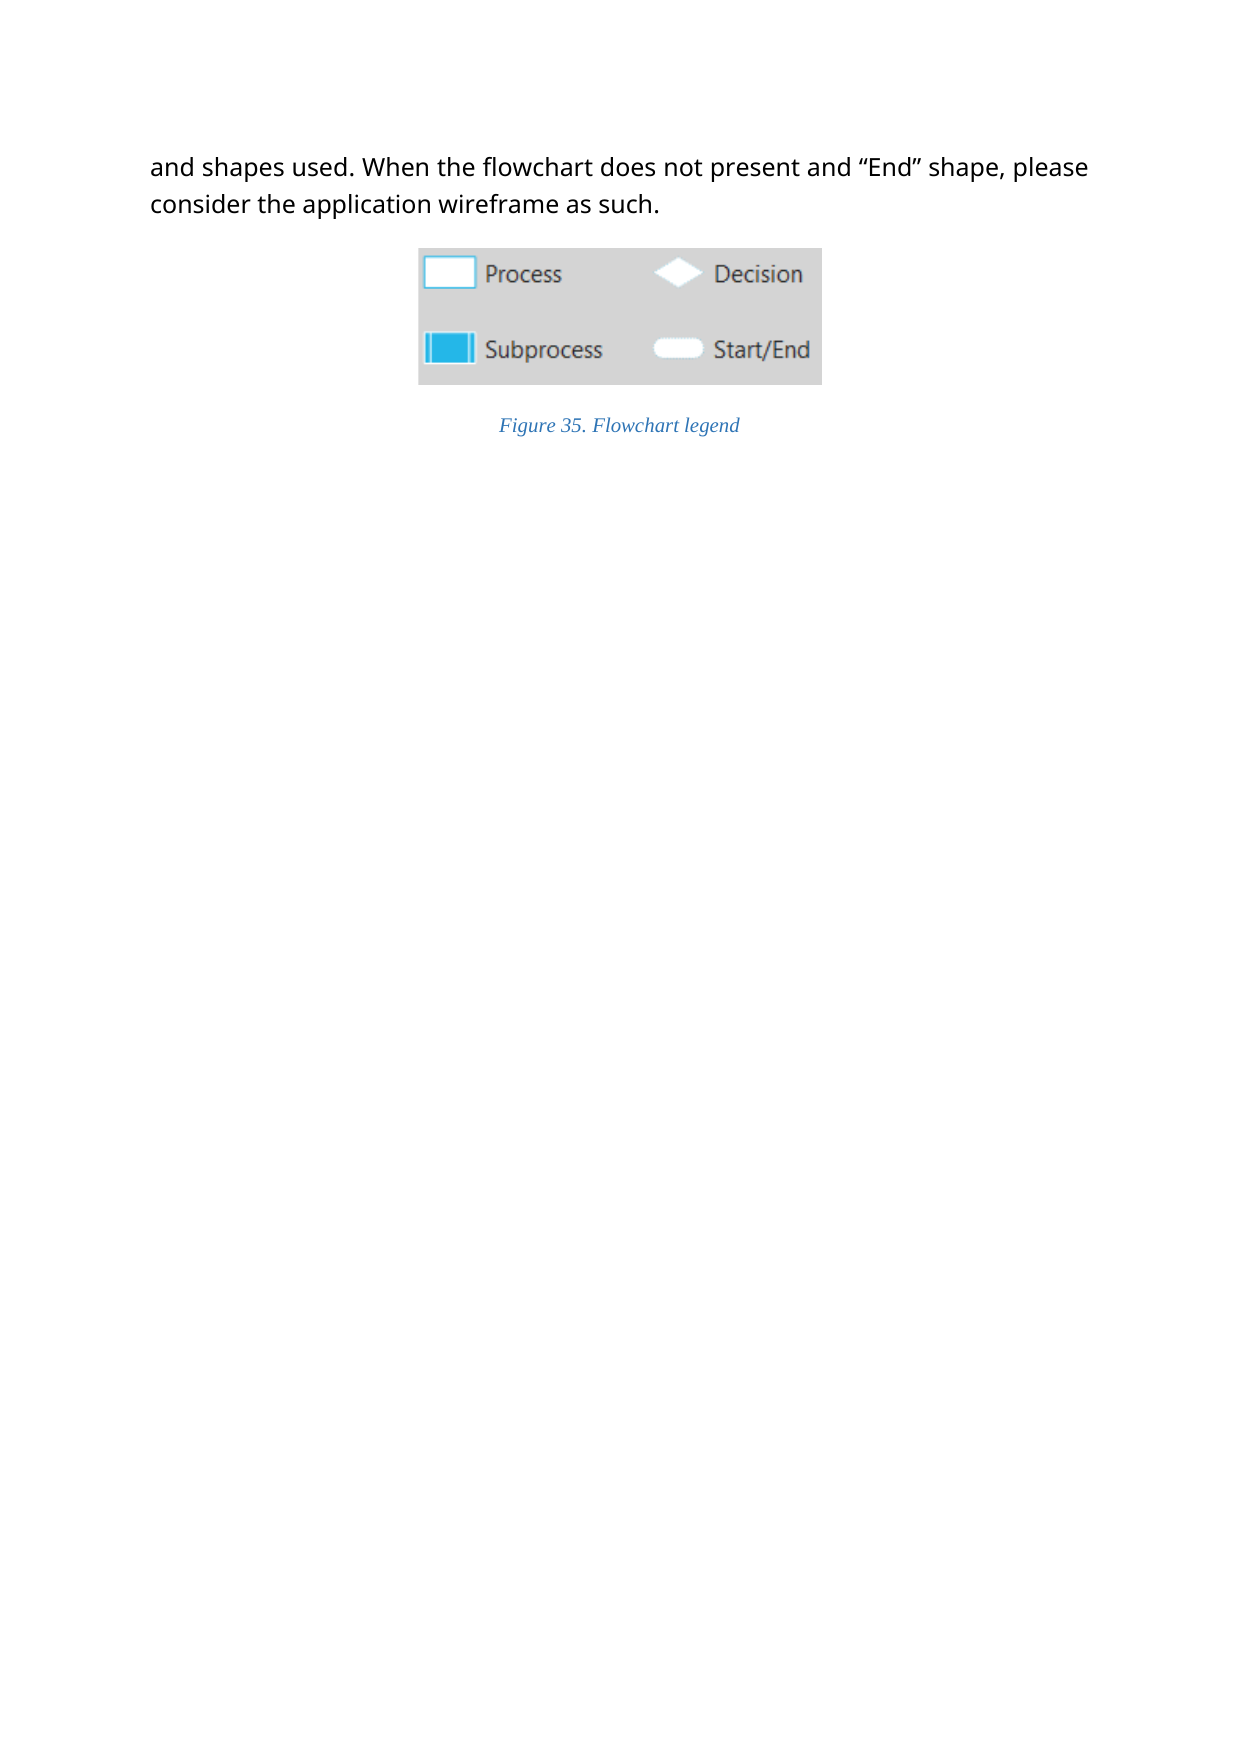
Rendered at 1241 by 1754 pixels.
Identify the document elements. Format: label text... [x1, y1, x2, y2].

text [150, 150, 1090, 221]
picture [418, 248, 822, 385]
